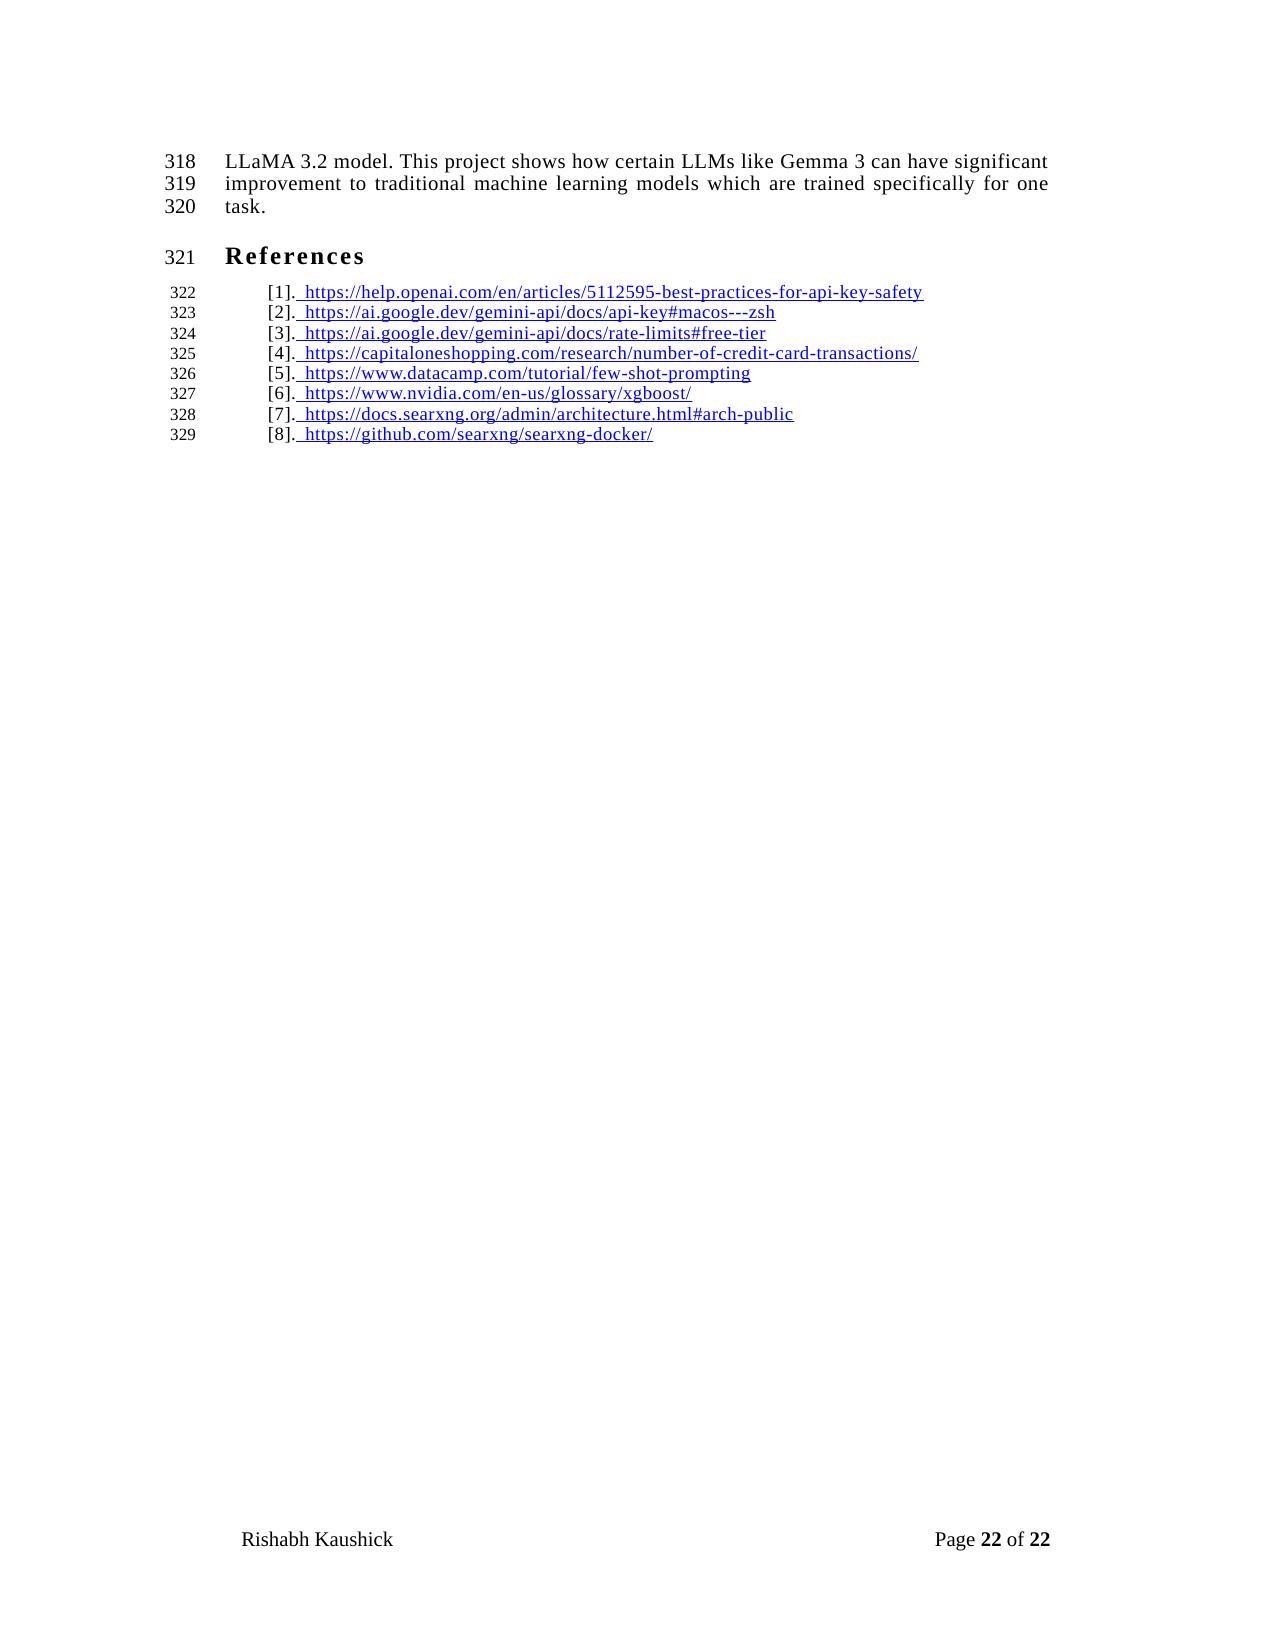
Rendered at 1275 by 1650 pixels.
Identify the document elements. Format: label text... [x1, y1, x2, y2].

list https://www.nvidia.com/en-us/glossary/xgboost/ [268, 383, 1050, 404]
text References [225, 243, 1050, 270]
list https://capitaloneshopping.com/research/number-of-credit-card-transactions/ [268, 343, 1050, 363]
list https://ai.google.dev/gemini-api/docs/rate-limits#free-tier [268, 323, 1050, 343]
list https://github.com/searxng/searxng-docker/ [268, 424, 1050, 444]
list https://www.datacamp.com/tutorial/few-shot-prompting [268, 363, 1050, 383]
list https://docs.searxng.org/admin/architecture.html#arch-public [268, 404, 1050, 424]
list https://help.openai.com/en/articles/5112595-best-practices-for-api-key-safety [268, 282, 1050, 303]
list https://ai.google.dev/gemini-api/docs/api-key#macos---zsh [268, 303, 1050, 323]
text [225, 150, 1050, 218]
